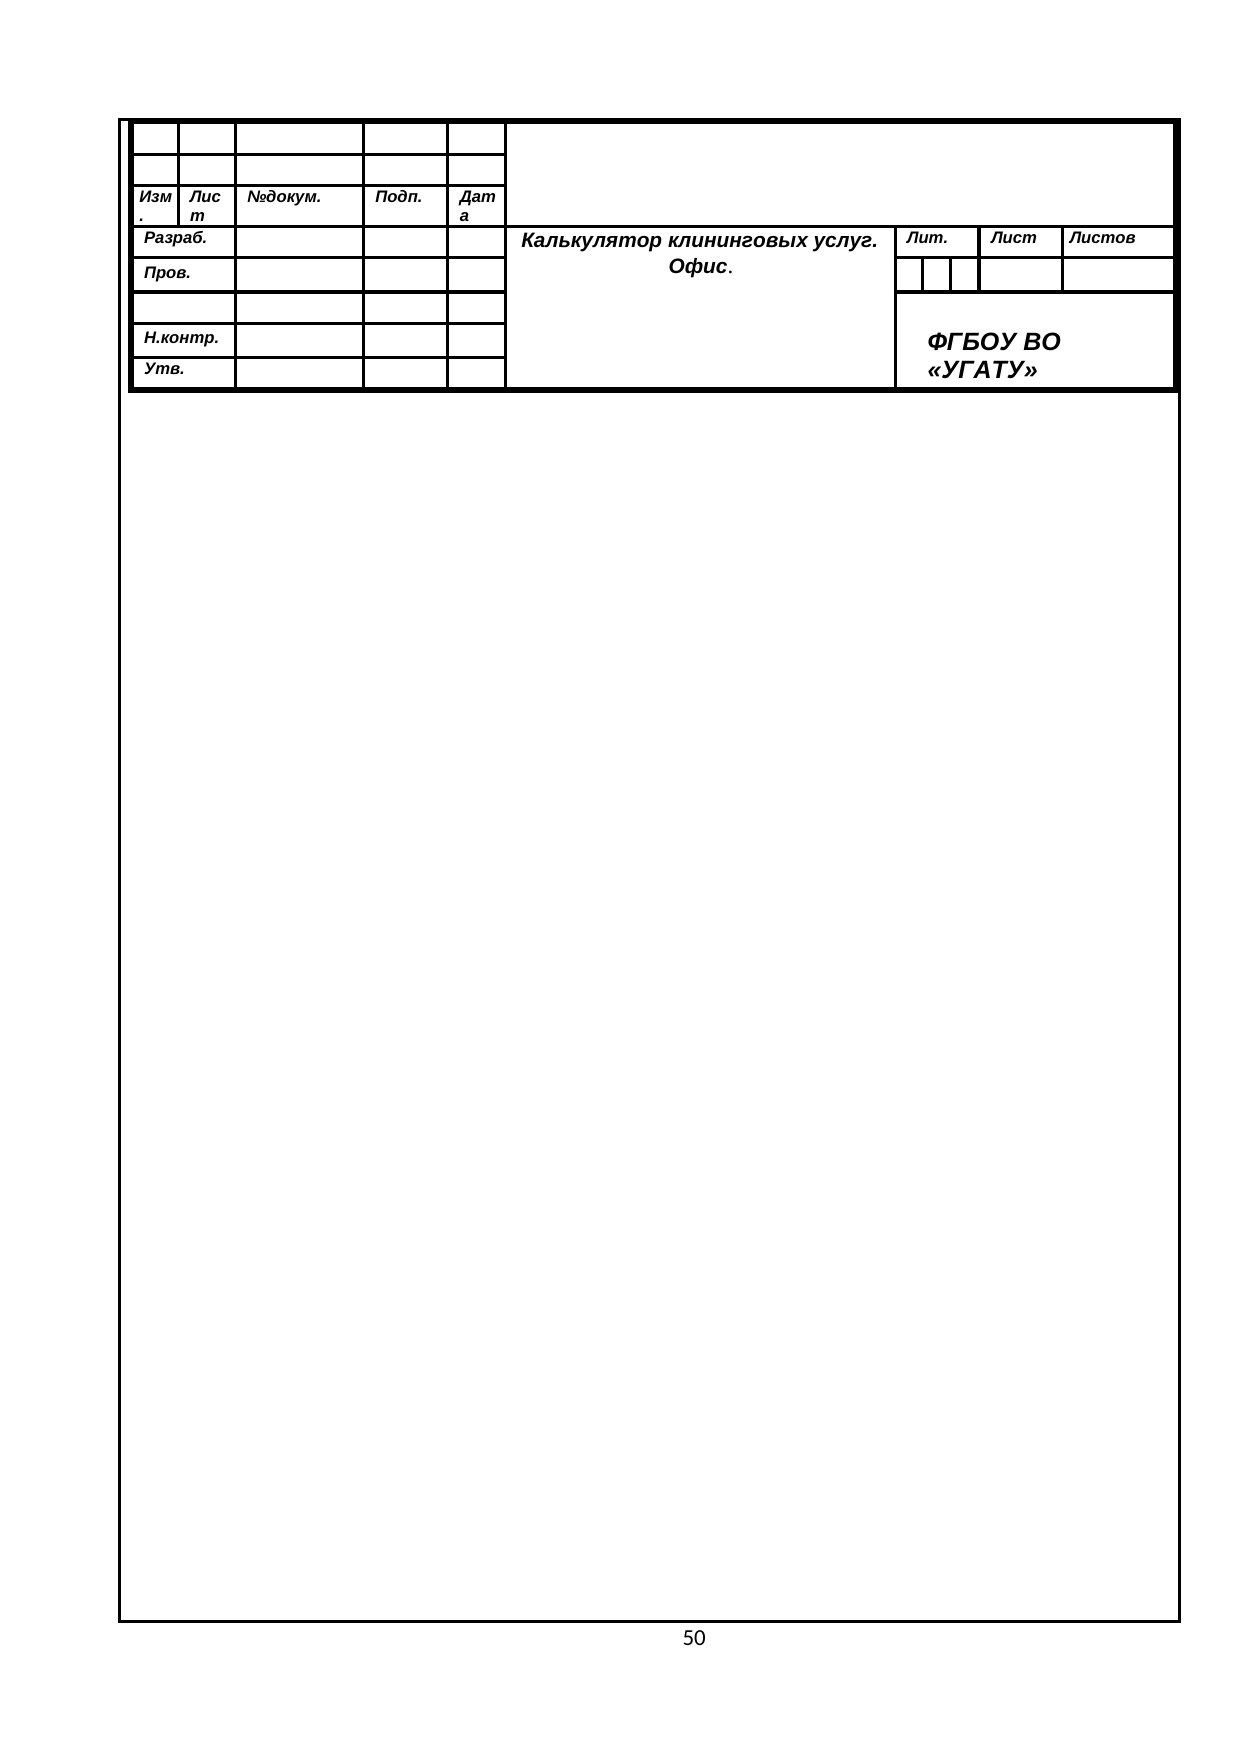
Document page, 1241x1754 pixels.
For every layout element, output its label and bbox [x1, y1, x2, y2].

table_cell [121, 121, 1178, 1620]
